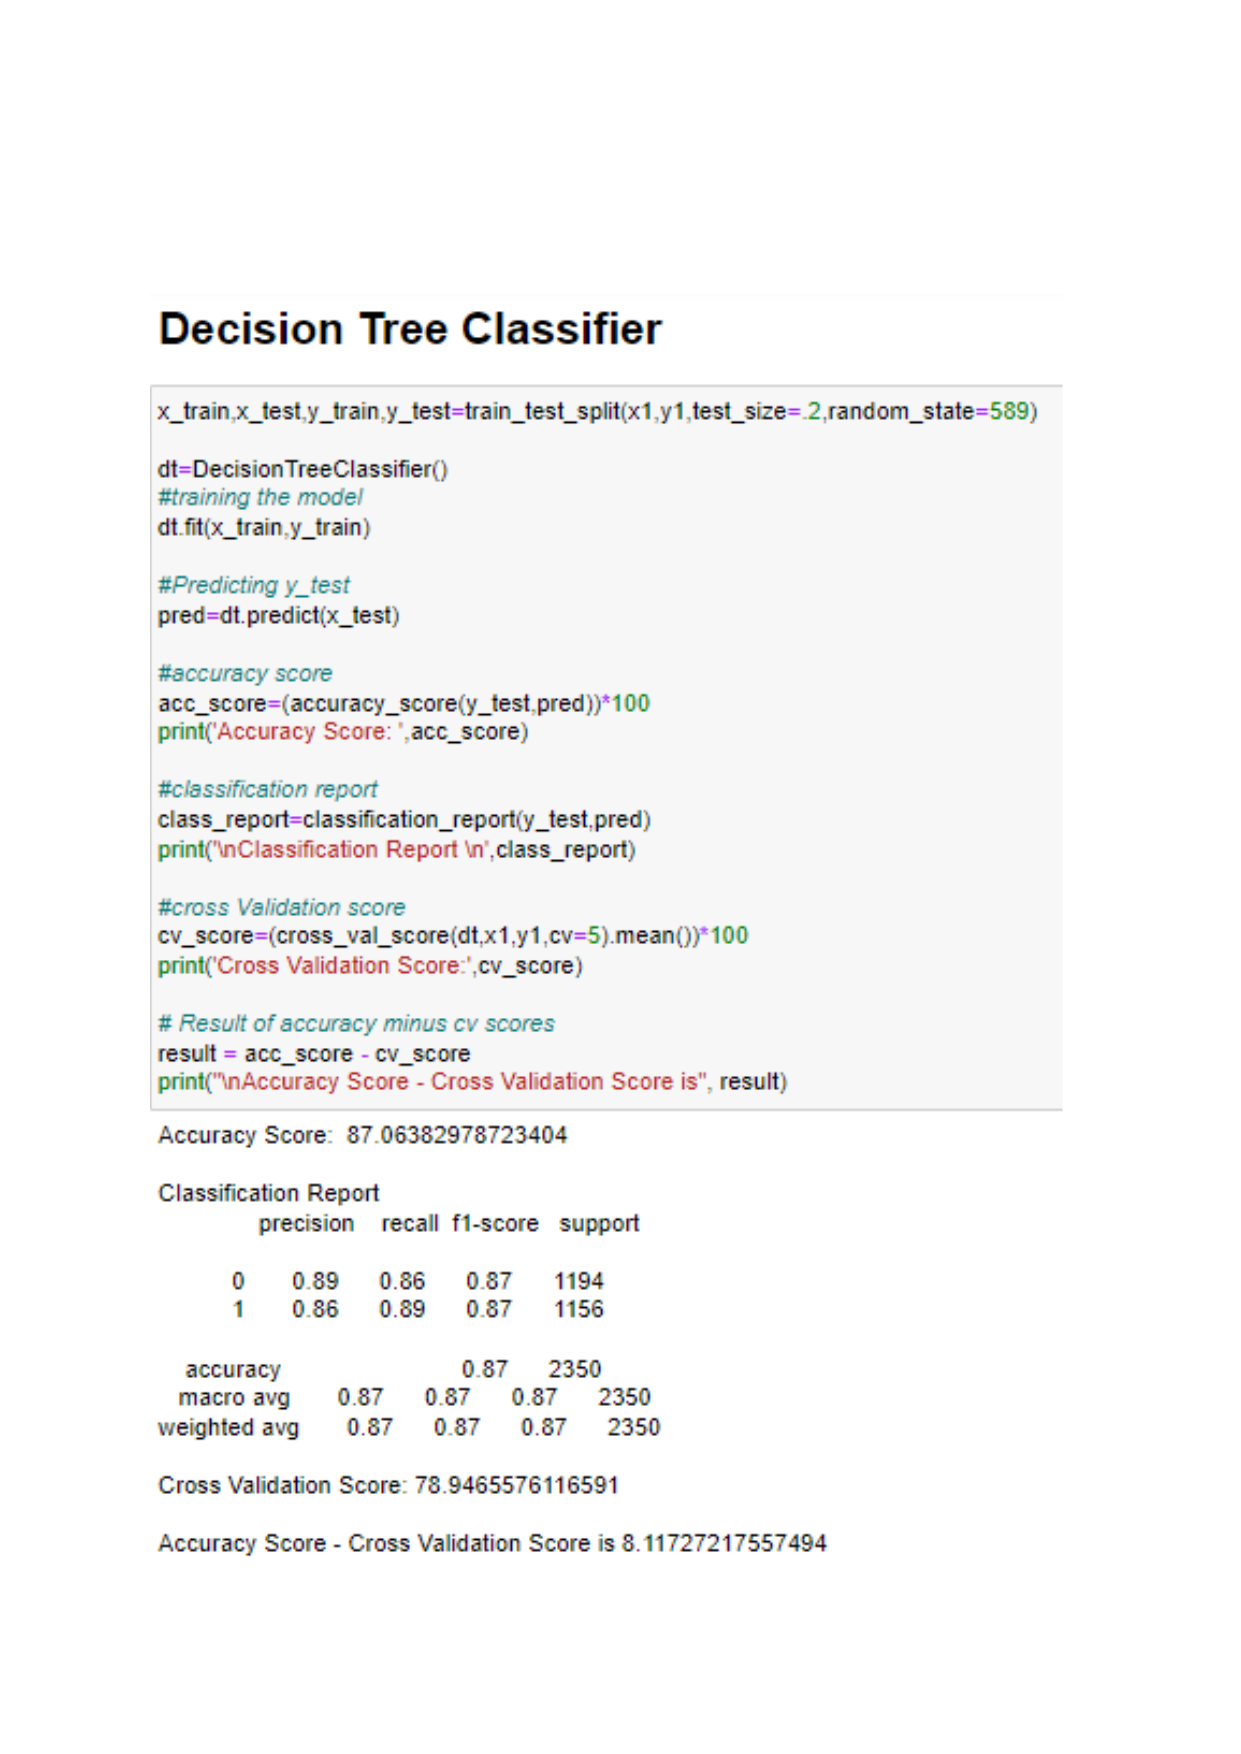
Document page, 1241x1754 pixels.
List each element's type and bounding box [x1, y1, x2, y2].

picture [150, 293, 1063, 1582]
